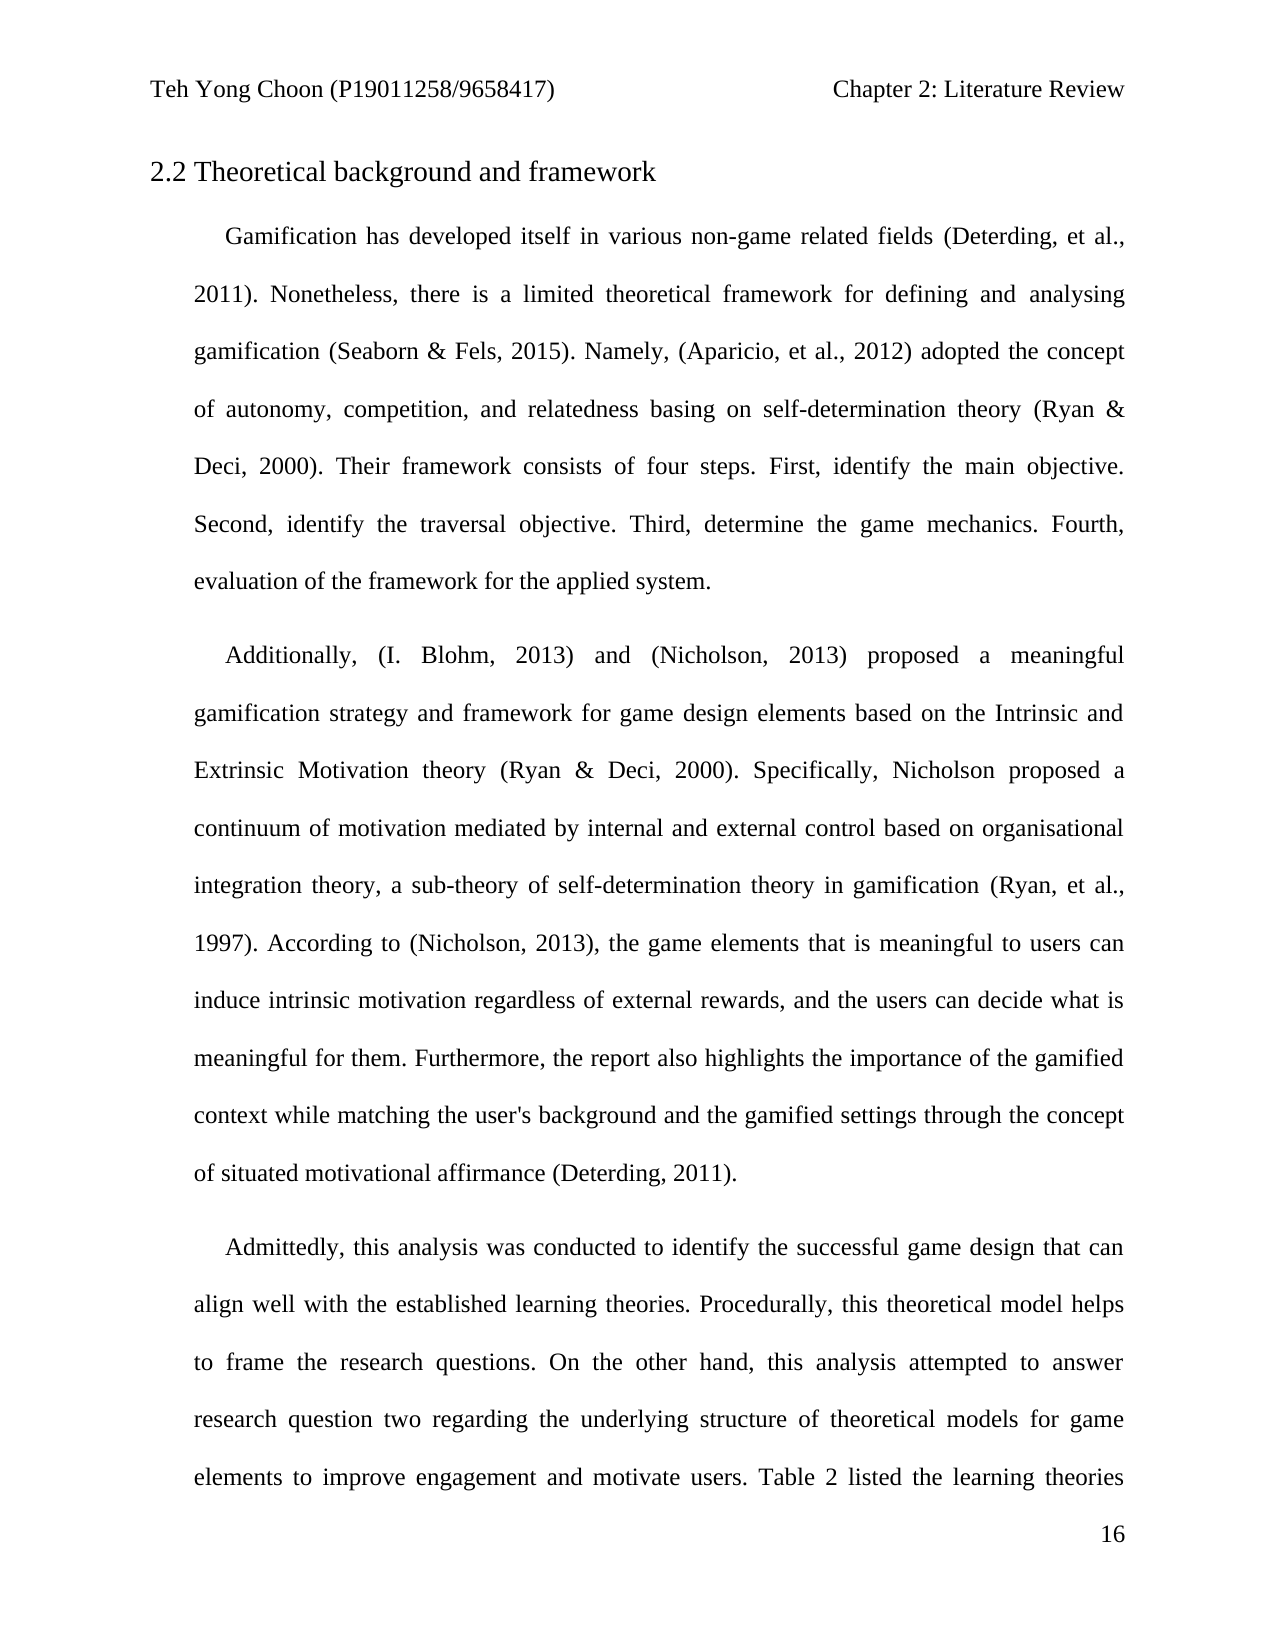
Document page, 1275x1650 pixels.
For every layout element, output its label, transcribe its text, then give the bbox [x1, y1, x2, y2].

text Additionally, and proposed a meaningful gamification strategy and framework for game design elements based on the Intrinsic and Extrinsic Motivation theory . Specifically, Nicholson proposed a continuum of motivation mediated by internal and external control based on organisational integration theory, a sub-theory of self-determination theory in gamification . According to , the game elements that is meaningful to users can induce intrinsic motivation regardless of external rewards, and the users can decide what is meaningful for them. Furthermore, the report also highlights the importance of the gamified context while matching the user's background and the gamified settings through the concept of situated motivational affirmance . [194, 640, 1125, 1187]
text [194, 1232, 1125, 1491]
text Gamification has developed itself in various non-game related fields . Nonetheless, there is a limited theoretical framework for defining and analysing gamification . Namely, adopted the concept of autonomy, competition, and relatedness basing on self-determination theory . Their framework consists of four steps. First, identify the main objective. Second, identify the traversal objective. Third, determine the game mechanics. Fourth, evaluation of the framework for the applied system. [194, 221, 1125, 595]
subtitle Theoretical background and framework [150, 154, 1125, 188]
